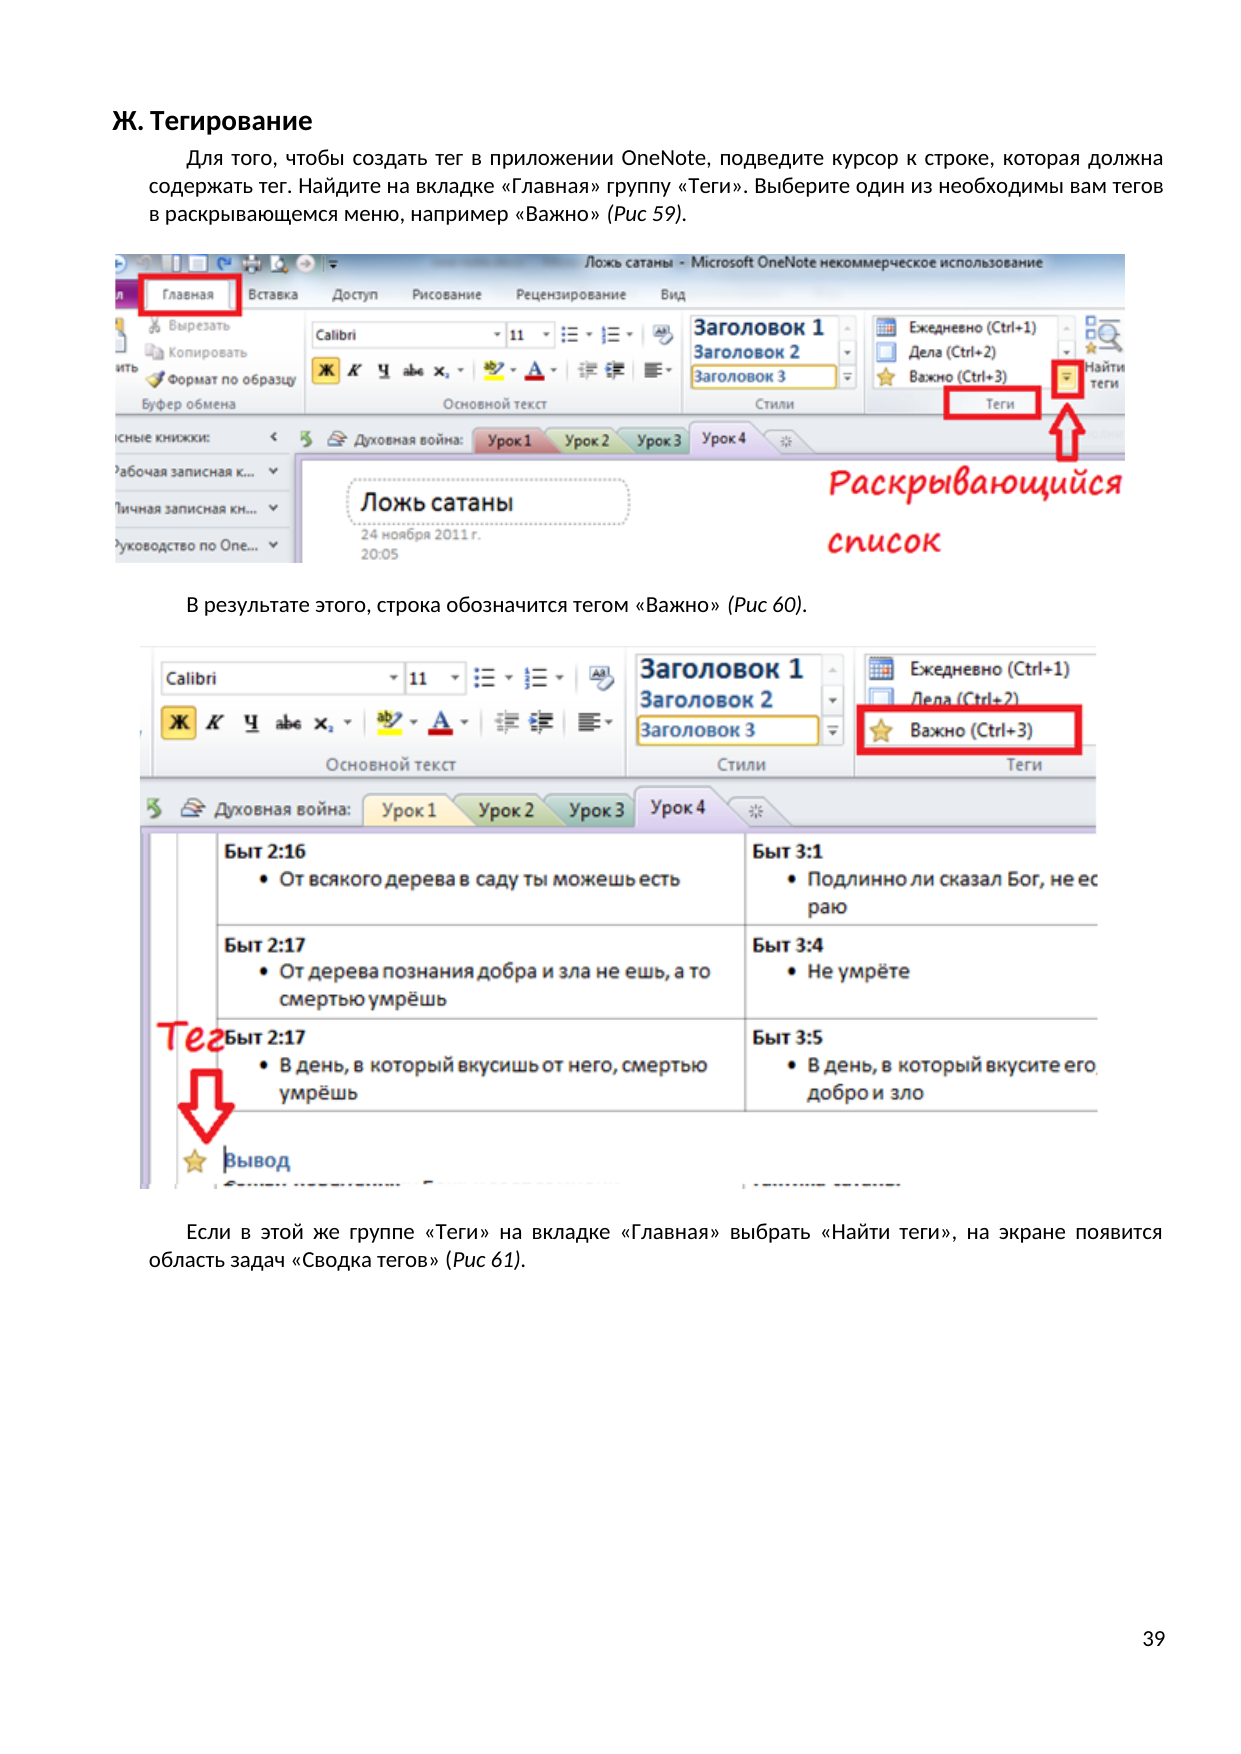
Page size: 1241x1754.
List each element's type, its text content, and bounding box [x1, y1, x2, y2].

picture [139, 646, 1101, 1189]
text Если в этой же группе «Теги» на вкладке «Главная» выбрать «Найти теги», на экране появится область задач «Сводка тегов» (Рис 61). [149, 1217, 1165, 1273]
text Для того, чтобы создать тег в приложении OneNote, подведите курсор к строке, которая должна содержать тег. Найдите на вкладке «Главная» группу «Теги». Выберите один из необходимы вам тегов в раскрывающемся меню, например «Важно» (Рис 59). [149, 143, 1165, 227]
picture [115, 254, 1125, 563]
subtitle Тегирование [112, 102, 1165, 137]
text В результате этого, строка обозначится тегом «Важно» (Рис 60). [149, 591, 1165, 619]
